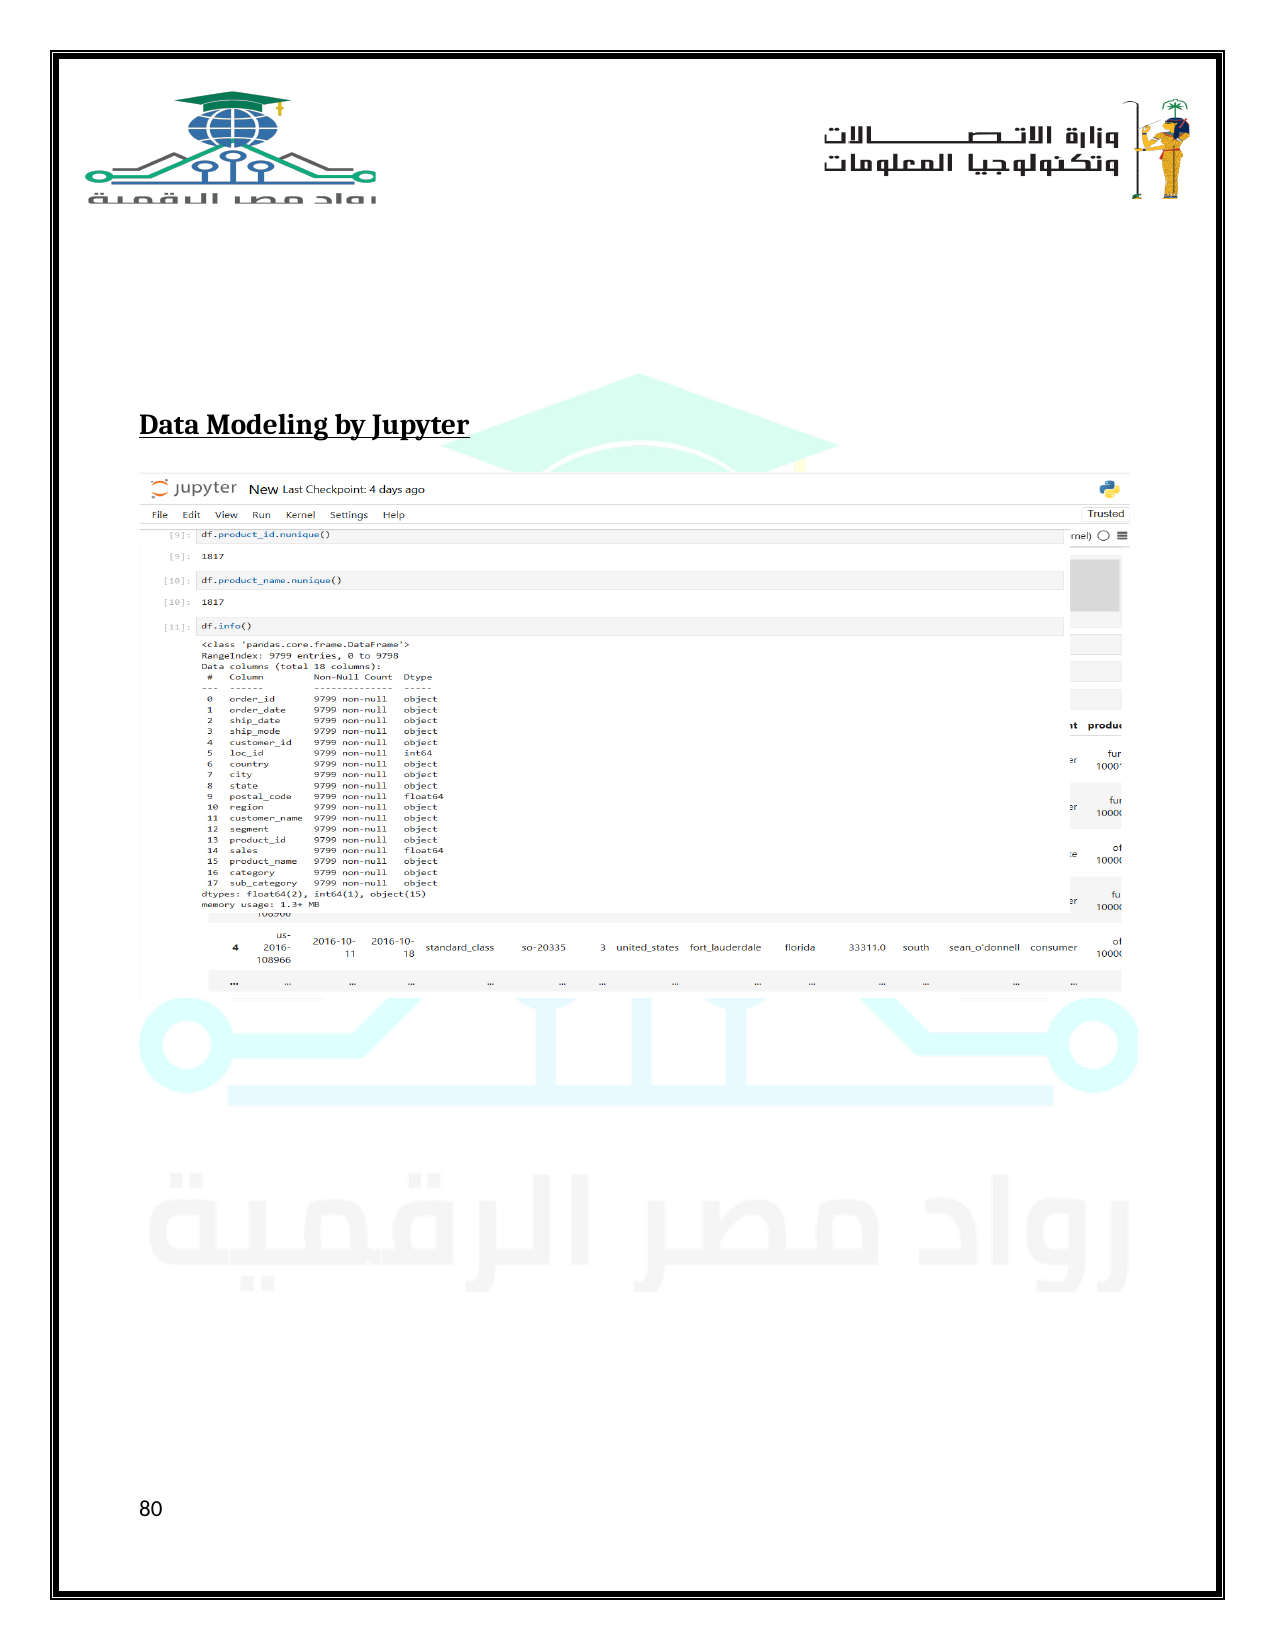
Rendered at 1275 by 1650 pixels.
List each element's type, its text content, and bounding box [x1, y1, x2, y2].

text Data Modeling by Jupyter [139, 408, 1138, 442]
picture [85, 91, 376, 204]
picture [823, 98, 1189, 199]
picture [138, 472, 1129, 997]
